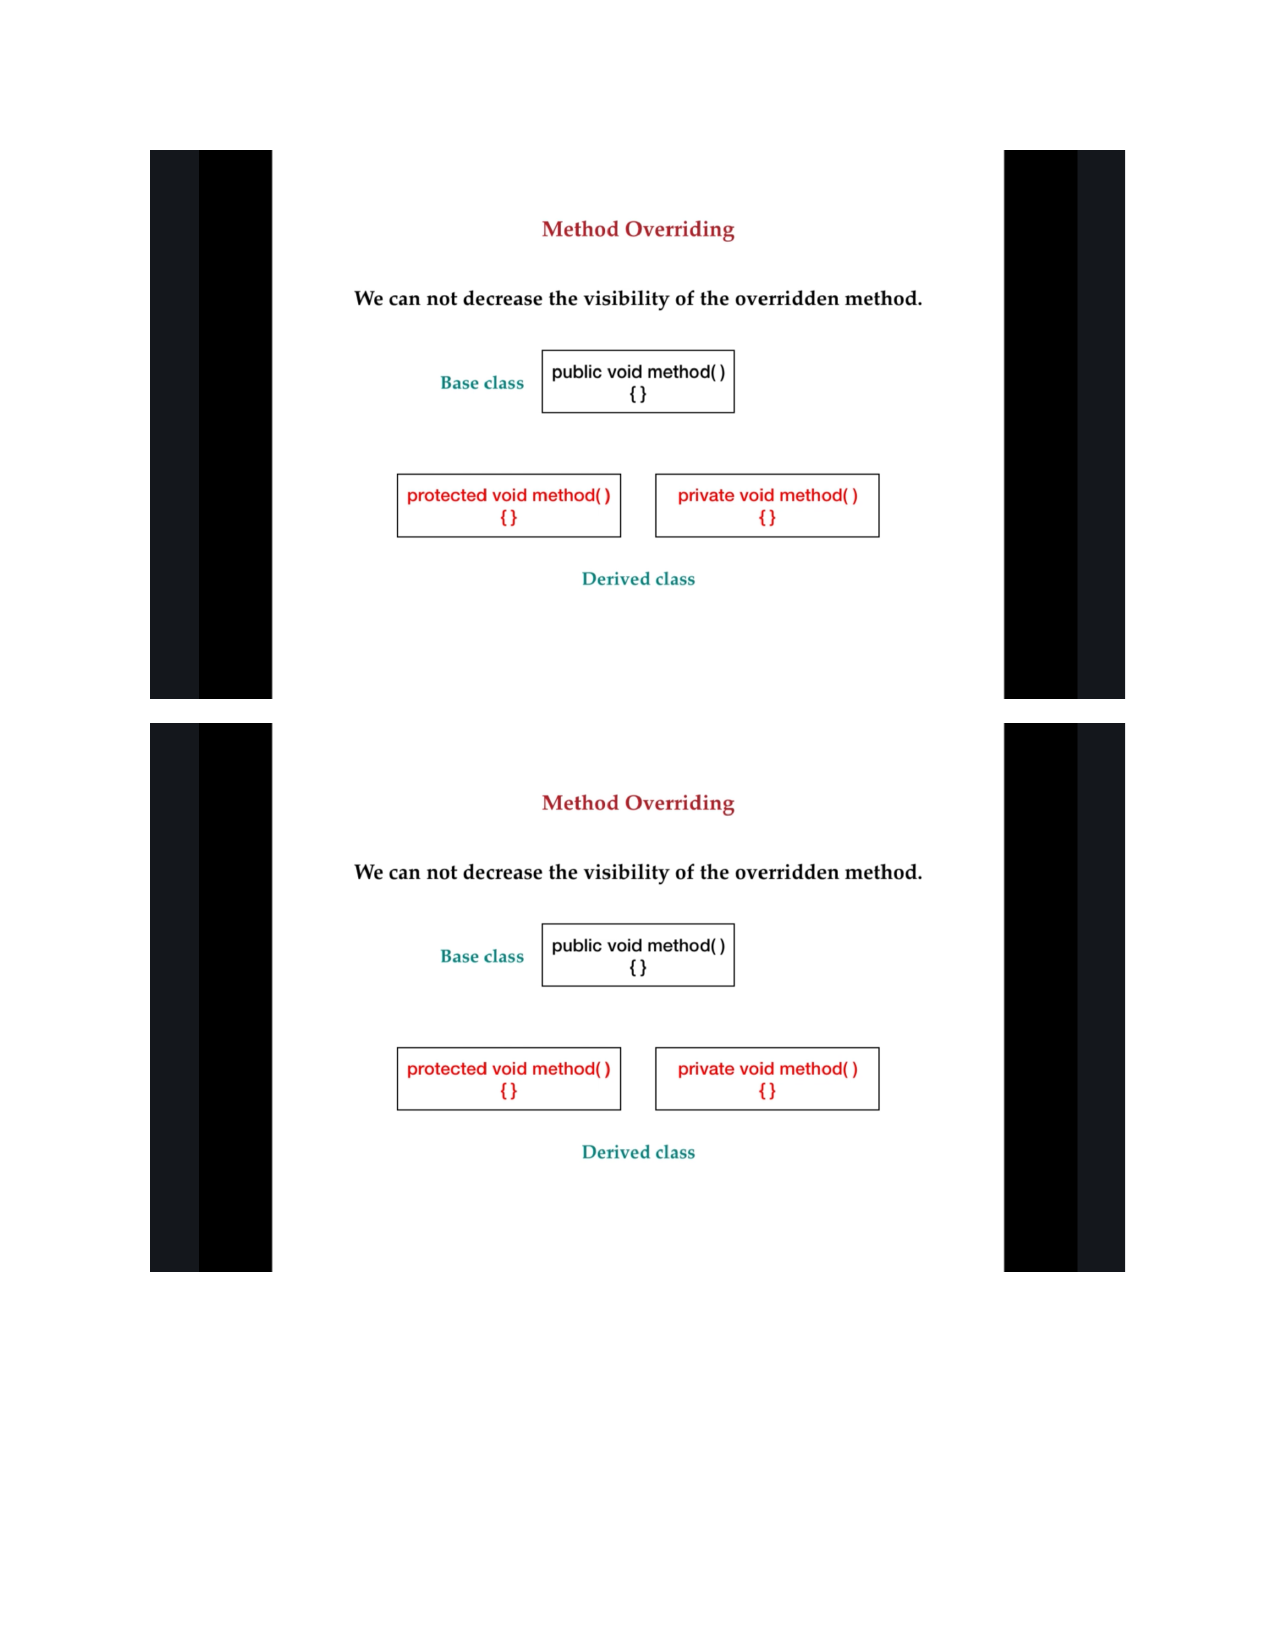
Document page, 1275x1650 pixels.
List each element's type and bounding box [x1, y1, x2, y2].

picture [150, 723, 1125, 1272]
picture [150, 150, 1125, 699]
